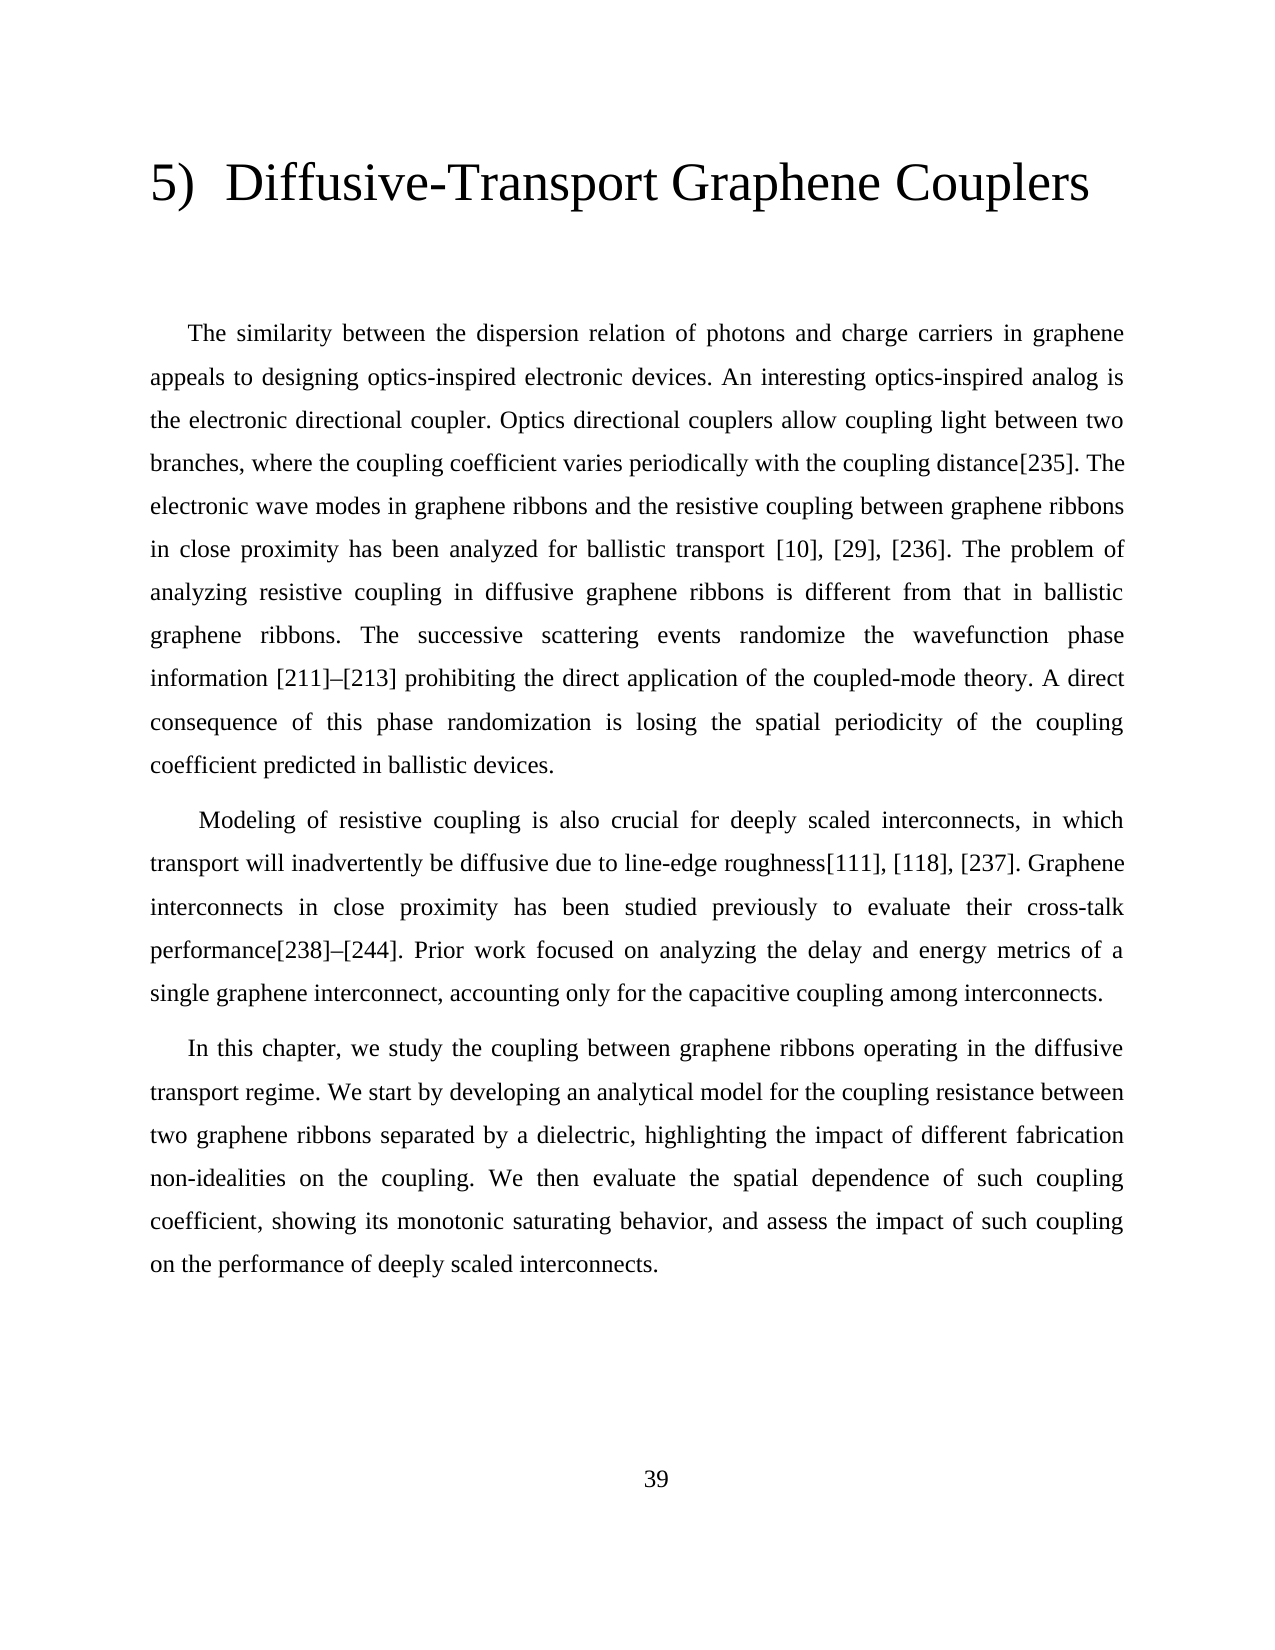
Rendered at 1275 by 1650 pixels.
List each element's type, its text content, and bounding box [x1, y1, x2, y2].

text The similarity between the dispersion relation of photons and charge carriers in graphene appeals to designing optics-inspired electronic devices. An interesting optics-inspired analog is the electronic directional coupler. Optics directional couplers allow coupling light between two branches, where the coupling coefficient varies periodically with the coupling distance[235]. The electronic wave modes in graphene ribbons and the resistive coupling between graphene ribbons in close proximity has been analyzed for ballistic transport [10], [29], [236]. The problem of analyzing resistive coupling in diffusive graphene ribbons is different from that in ballistic graphene ribbons. The successive scattering events randomize the wavefunction phase information [211]–[213] prohibiting the direct application of the coupled-mode theory. A direct consequence of this phase randomization is losing the spatial periodicity of the coupling coefficient predicted in ballistic devices. [150, 318, 1125, 778]
text In this chapter, we study the coupling between graphene ribbons operating in the diffusive transport regime. We start by developing an analytical model for the coupling resistance between two graphene ribbons separated by a dielectric, highlighting the impact of different fabrication non-idealities on the coupling. We then evaluate the spatial dependence of such coupling coefficient, showing its monotonic saturating behavior, and assess the impact of such coupling on the performance of deeply scaled interconnects. [150, 1033, 1125, 1278]
subtitle Diffusive-Transport Graphene Couplers [150, 150, 1125, 212]
text Modeling of resistive coupling is also crucial for deeply scaled interconnects, in which transport will inadvertently be diffusive due to line-edge roughness[111], [118], [237]. Graphene interconnects in close proximity has been studied previously to evaluate their cross-talk performance[238]–[244]. Prior work focused on analyzing the delay and energy metrics of a single graphene interconnect, accounting only for the capacitive coupling among interconnects. [150, 805, 1125, 1007]
